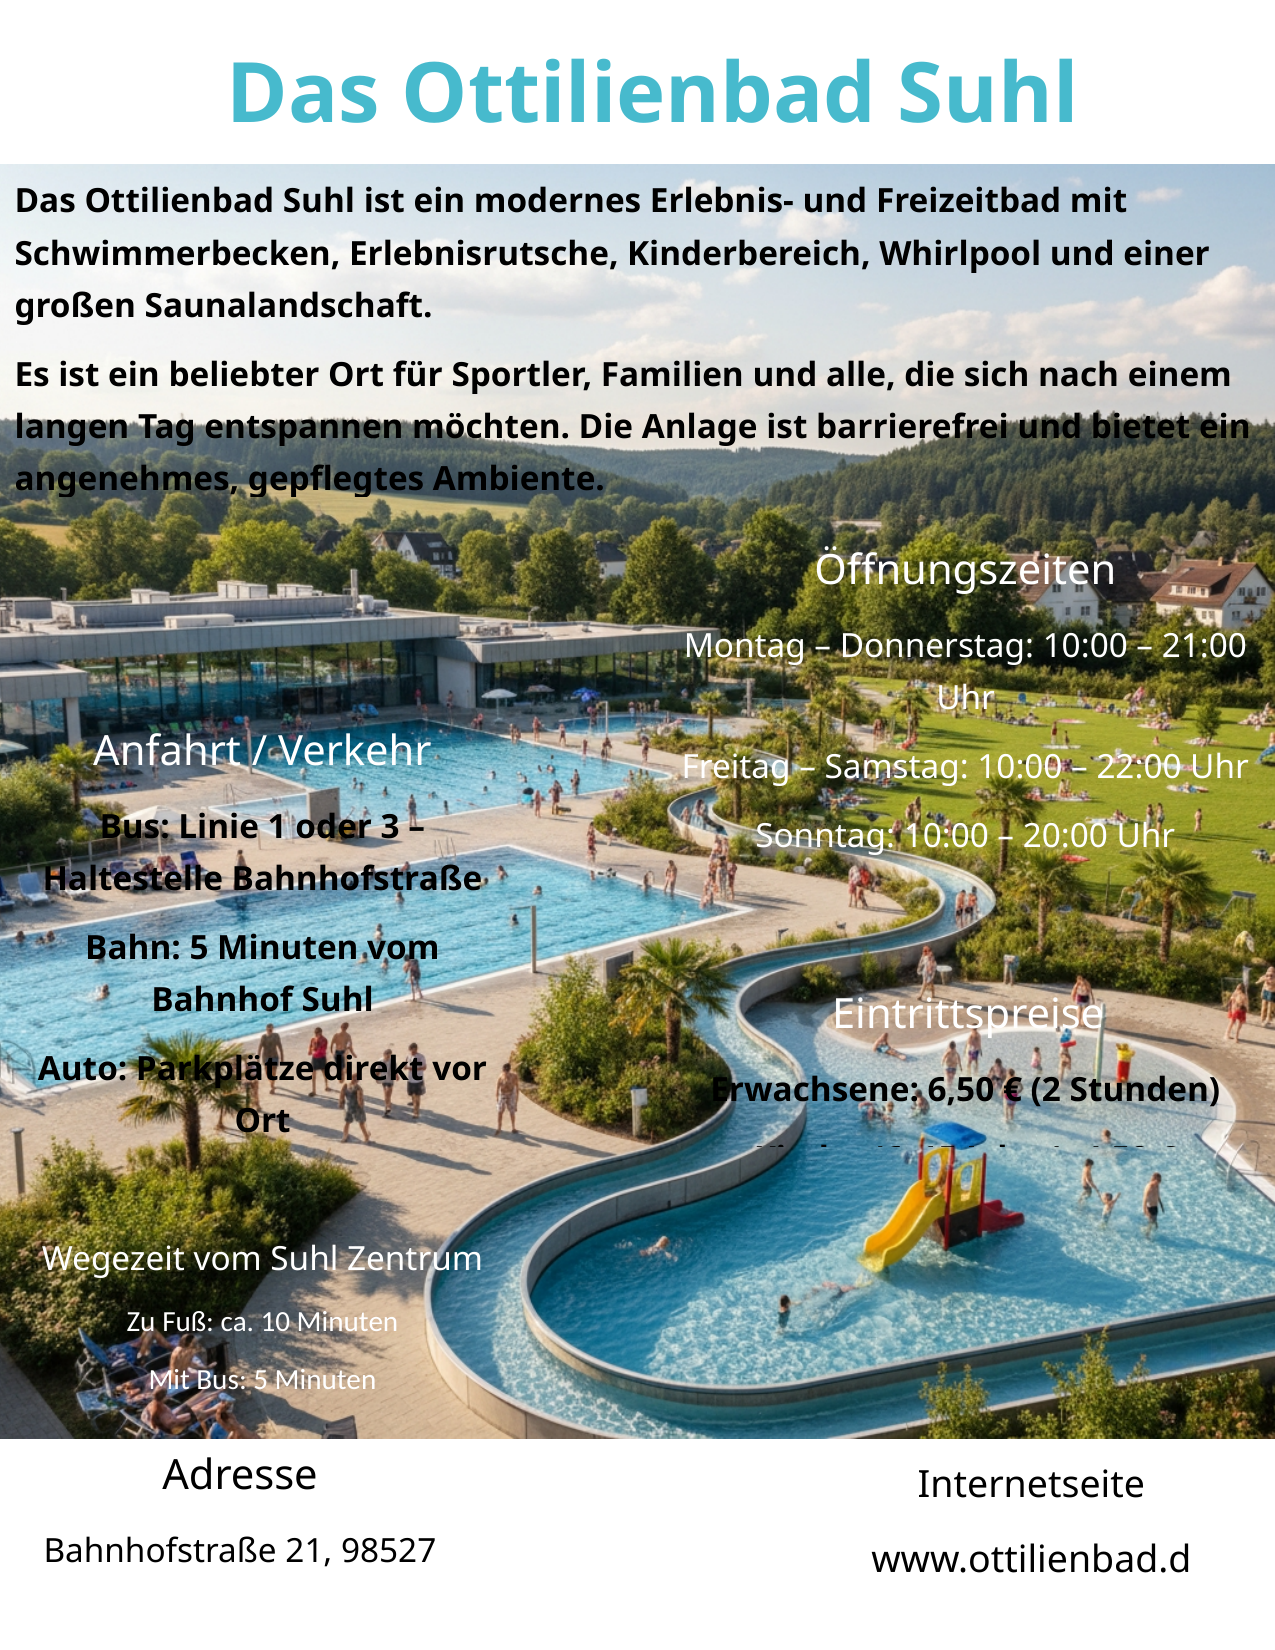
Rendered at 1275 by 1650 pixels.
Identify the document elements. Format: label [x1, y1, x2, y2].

picture [0, 164, 1275, 1439]
